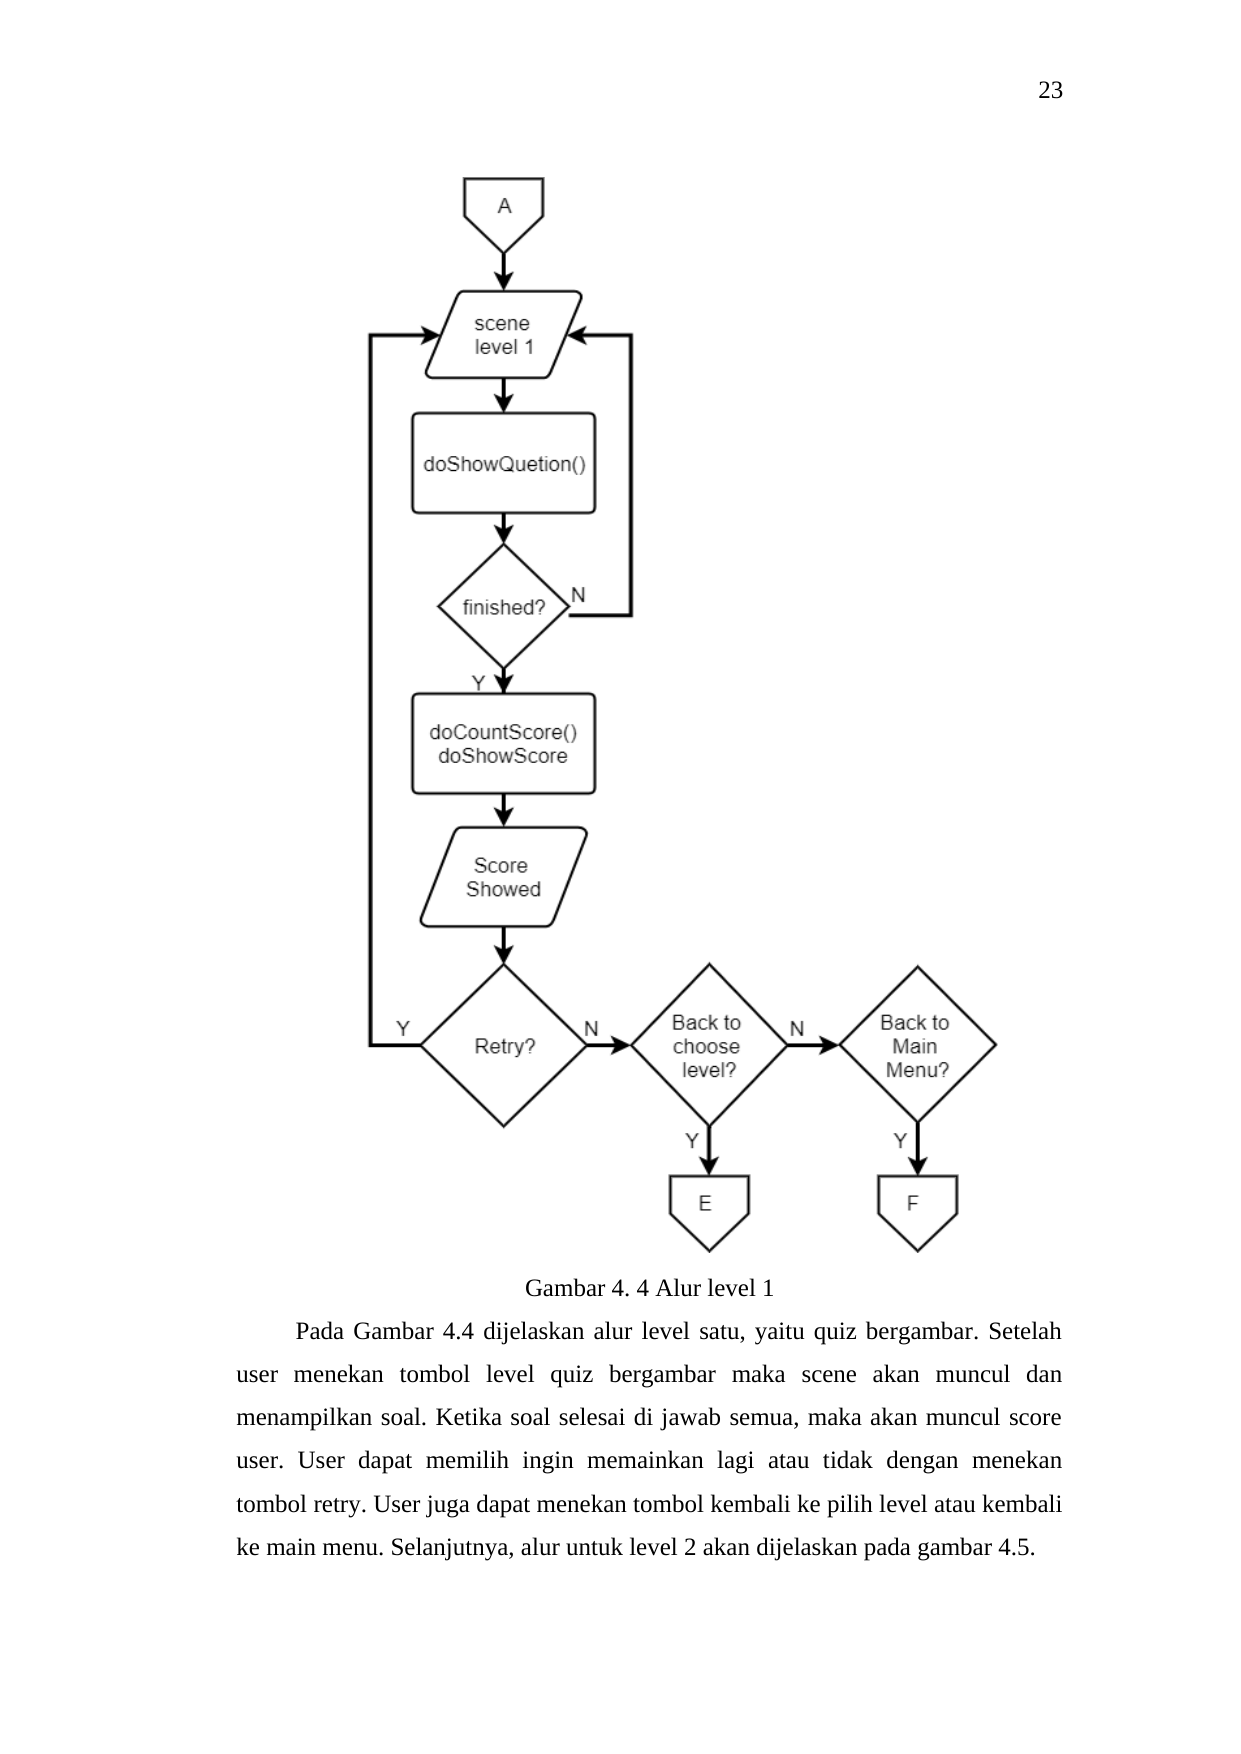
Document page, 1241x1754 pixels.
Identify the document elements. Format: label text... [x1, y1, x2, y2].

text Gambar 4. 4 Alur level 1 [236, 1273, 1063, 1302]
picture [360, 177, 998, 1253]
text Pada Gambar 4.4 dijelaskan alur level satu, yaitu quiz bergambar. Setelah user menekan tombol level quiz bergambar maka scene akan muncul dan menampilkan soal. Ketika soal selesai di jawab semua, maka akan muncul score user. User dapat memilih ingin memainkan lagi atau tidak dengan menekan tombol retry. User juga dapat menekan tombol kembali ke pilih level atau kembali ke main menu. Selanjutnya, alur untuk level 2 akan dijelaskan pada gambar 4.5. [236, 1316, 1063, 1561]
